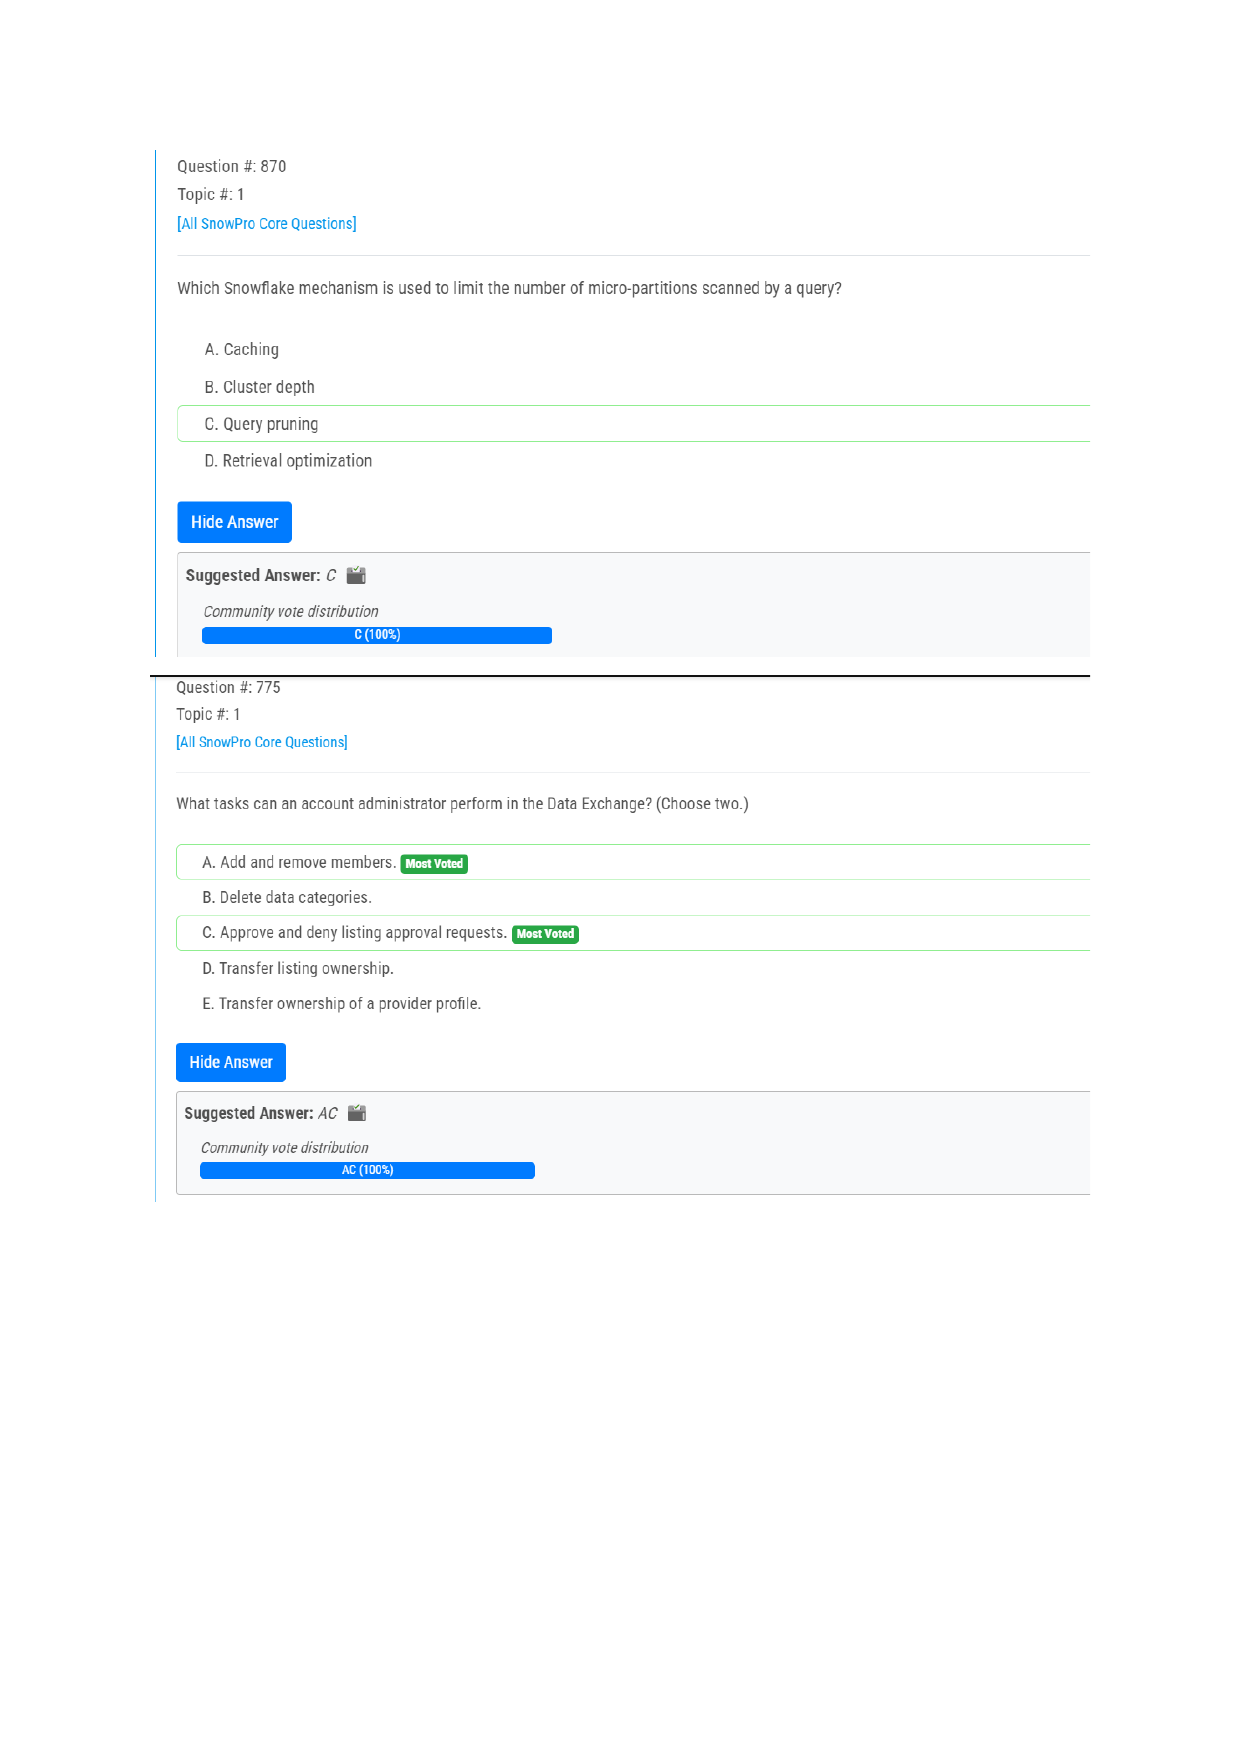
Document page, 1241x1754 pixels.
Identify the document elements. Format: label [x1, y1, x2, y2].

picture [150, 150, 1091, 657]
picture [150, 675, 1091, 1202]
